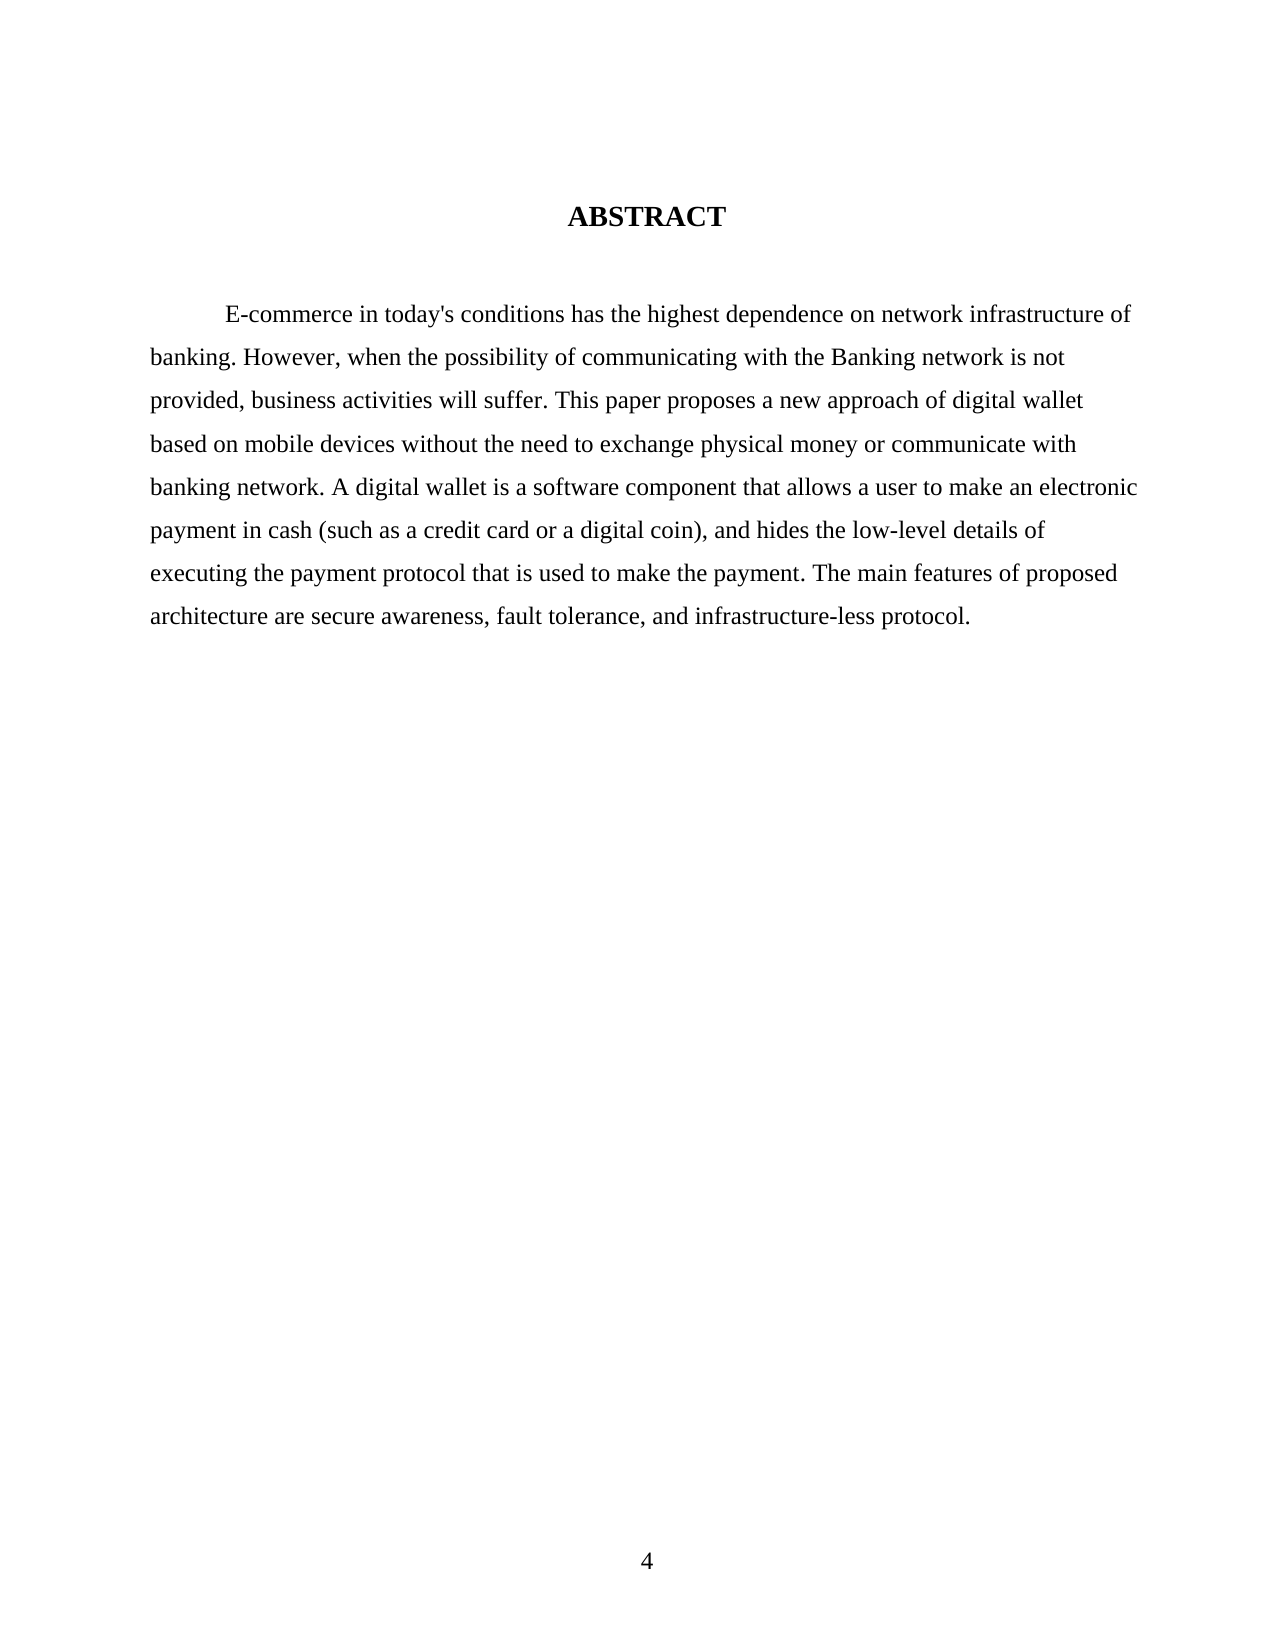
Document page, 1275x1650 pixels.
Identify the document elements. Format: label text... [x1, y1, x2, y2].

text E-commerce in today's conditions has the highest dependence on network infrastructure of banking. However, when the possibility of communicating with the Banking network is not provided, business activities will suffer. This paper proposes a new approach of digital wallet based on mobile devices without the need to exchange physical money or communicate with banking network. A digital wallet is a software component that allows a user to make an electronic payment in cash (such as a credit card or a digital coin), and hides the low-level details of executing the payment protocol that is used to make the payment. The main features of proposed architecture are secure awareness, fault tolerance, and infrastructure-less protocol. [150, 299, 1144, 630]
text ABSTRACT [150, 199, 1144, 232]
